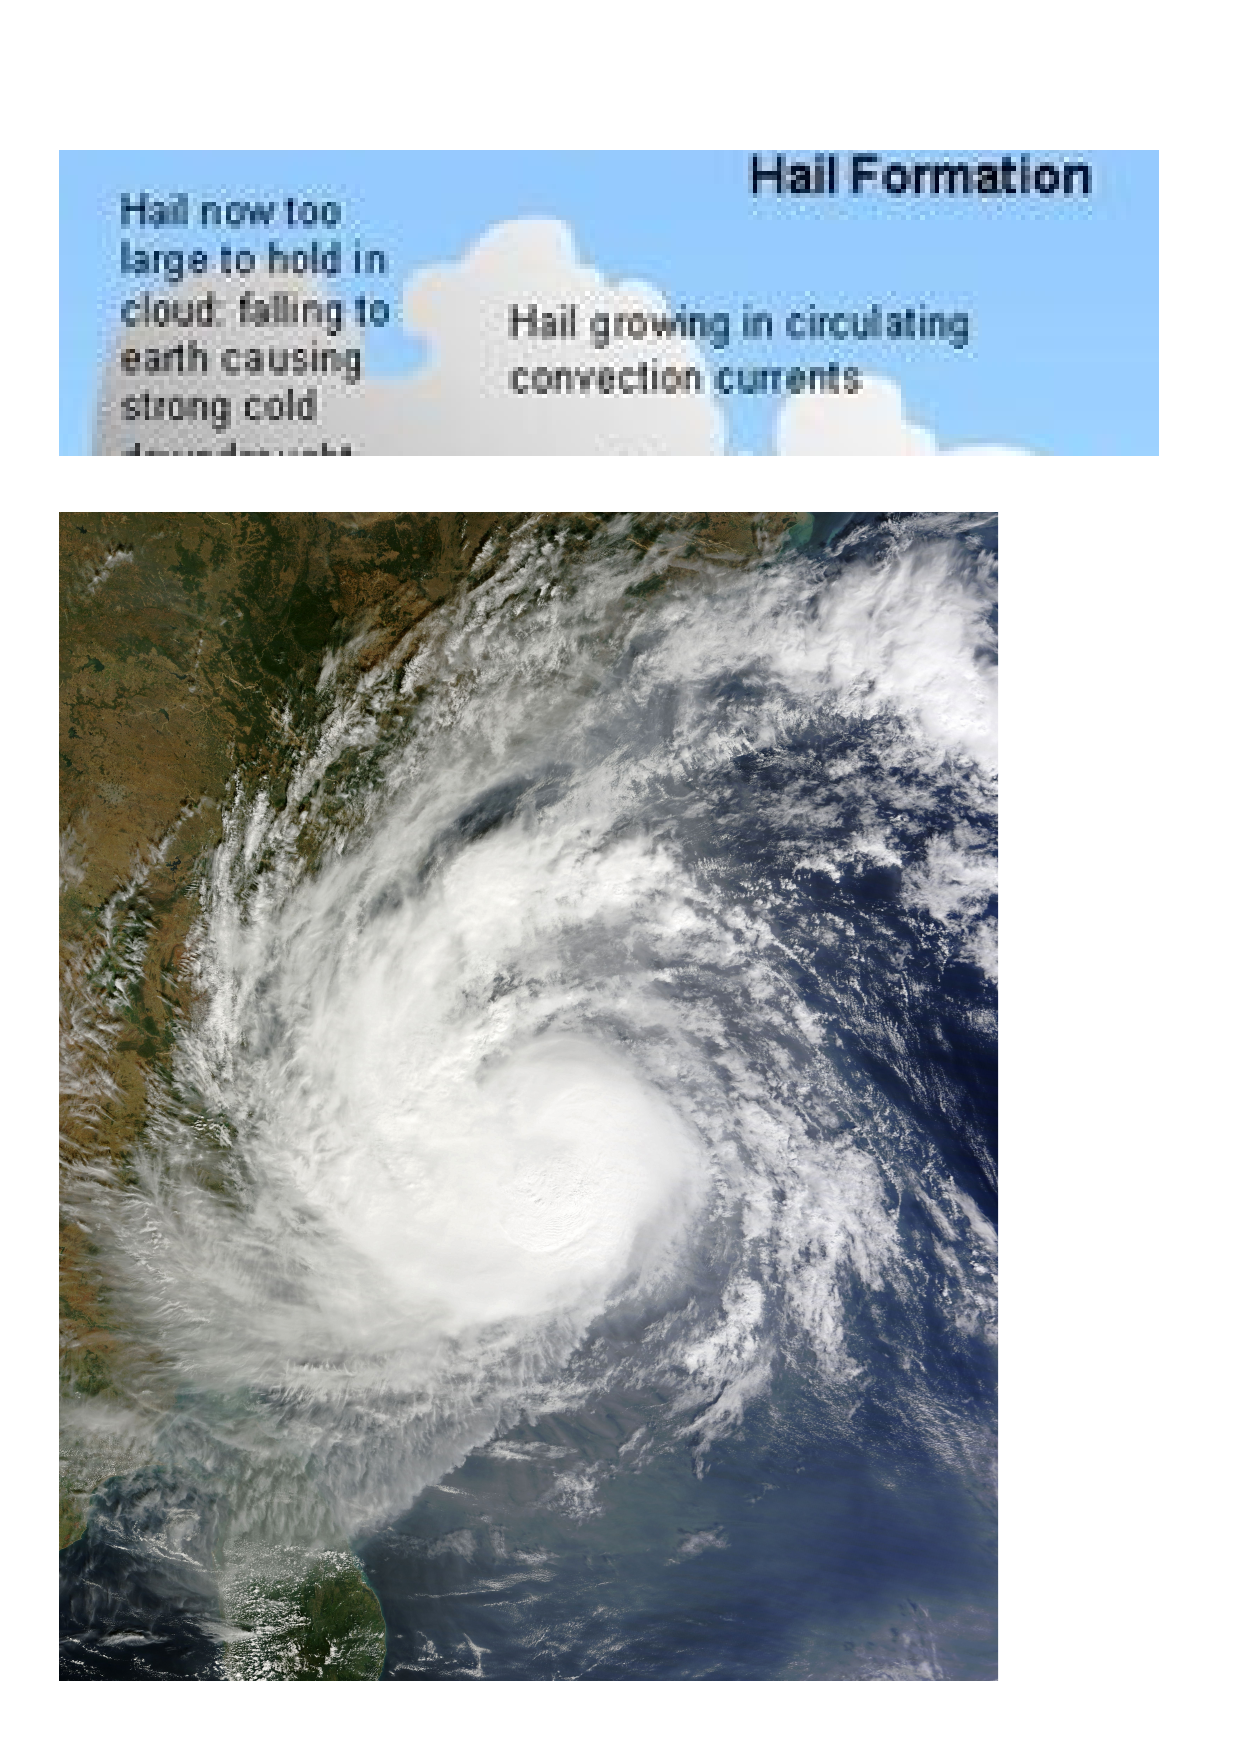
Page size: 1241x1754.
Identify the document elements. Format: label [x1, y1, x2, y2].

picture [59, 150, 1159, 456]
picture [59, 512, 999, 1681]
